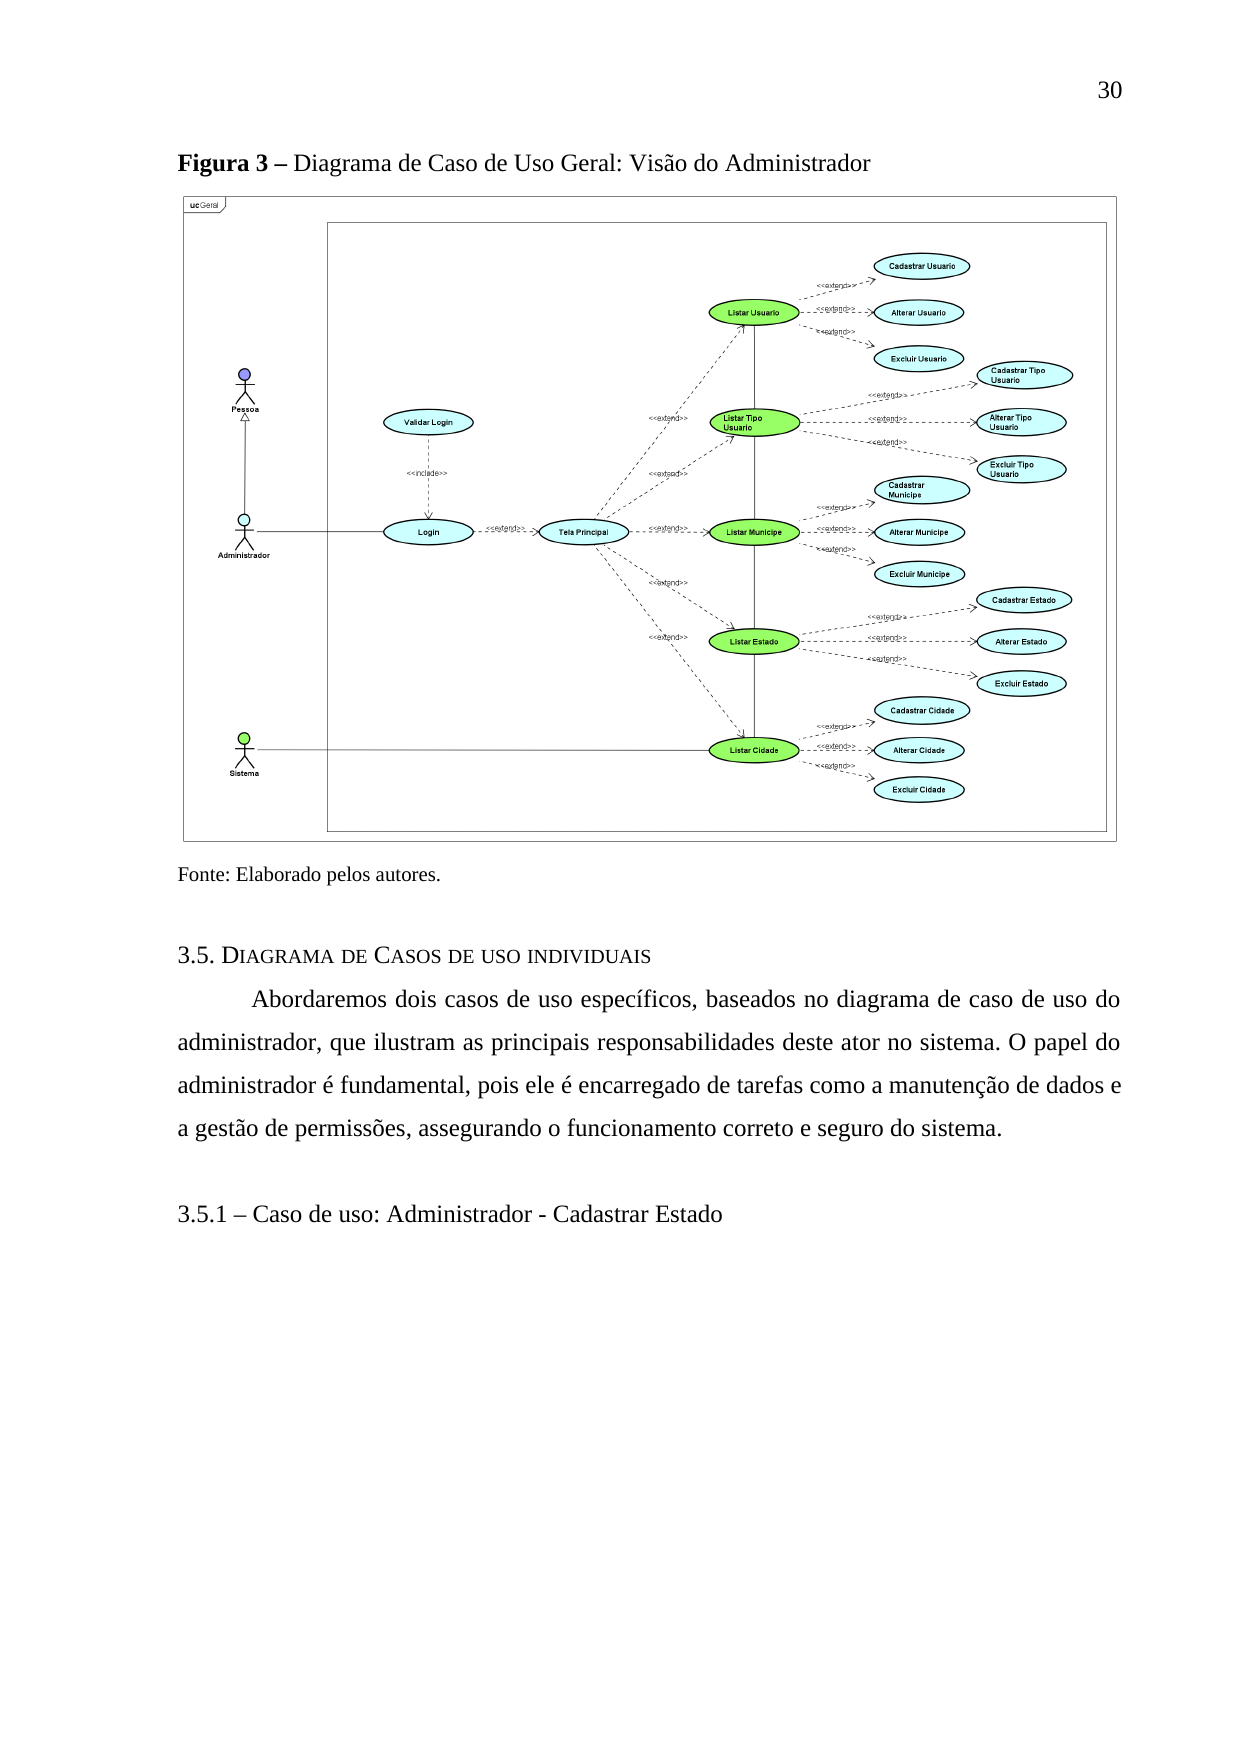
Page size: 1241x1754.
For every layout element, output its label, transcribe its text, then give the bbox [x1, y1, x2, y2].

text Abordaremos dois casos de uso específicos, baseados no diagrama de caso de uso do administrador, que ilustram as principais responsabilidades deste ator no sistema. O papel do administrador é fundamental, pois ele é encarregado de tarefas como a manutenção de dados e a gestão de permissões, assegurando o funcionamento correto e seguro do sistema. [177, 984, 1122, 1142]
picture [177, 190, 1122, 847]
text 3.5.1 – Caso de uso: Administrador - Cadastrar Estado [177, 1199, 1122, 1228]
text Fonte: Elaborado pelos autores. [177, 861, 1122, 886]
subtitle 3.5. Diagrama de Casos de uso individuais [177, 941, 1122, 969]
